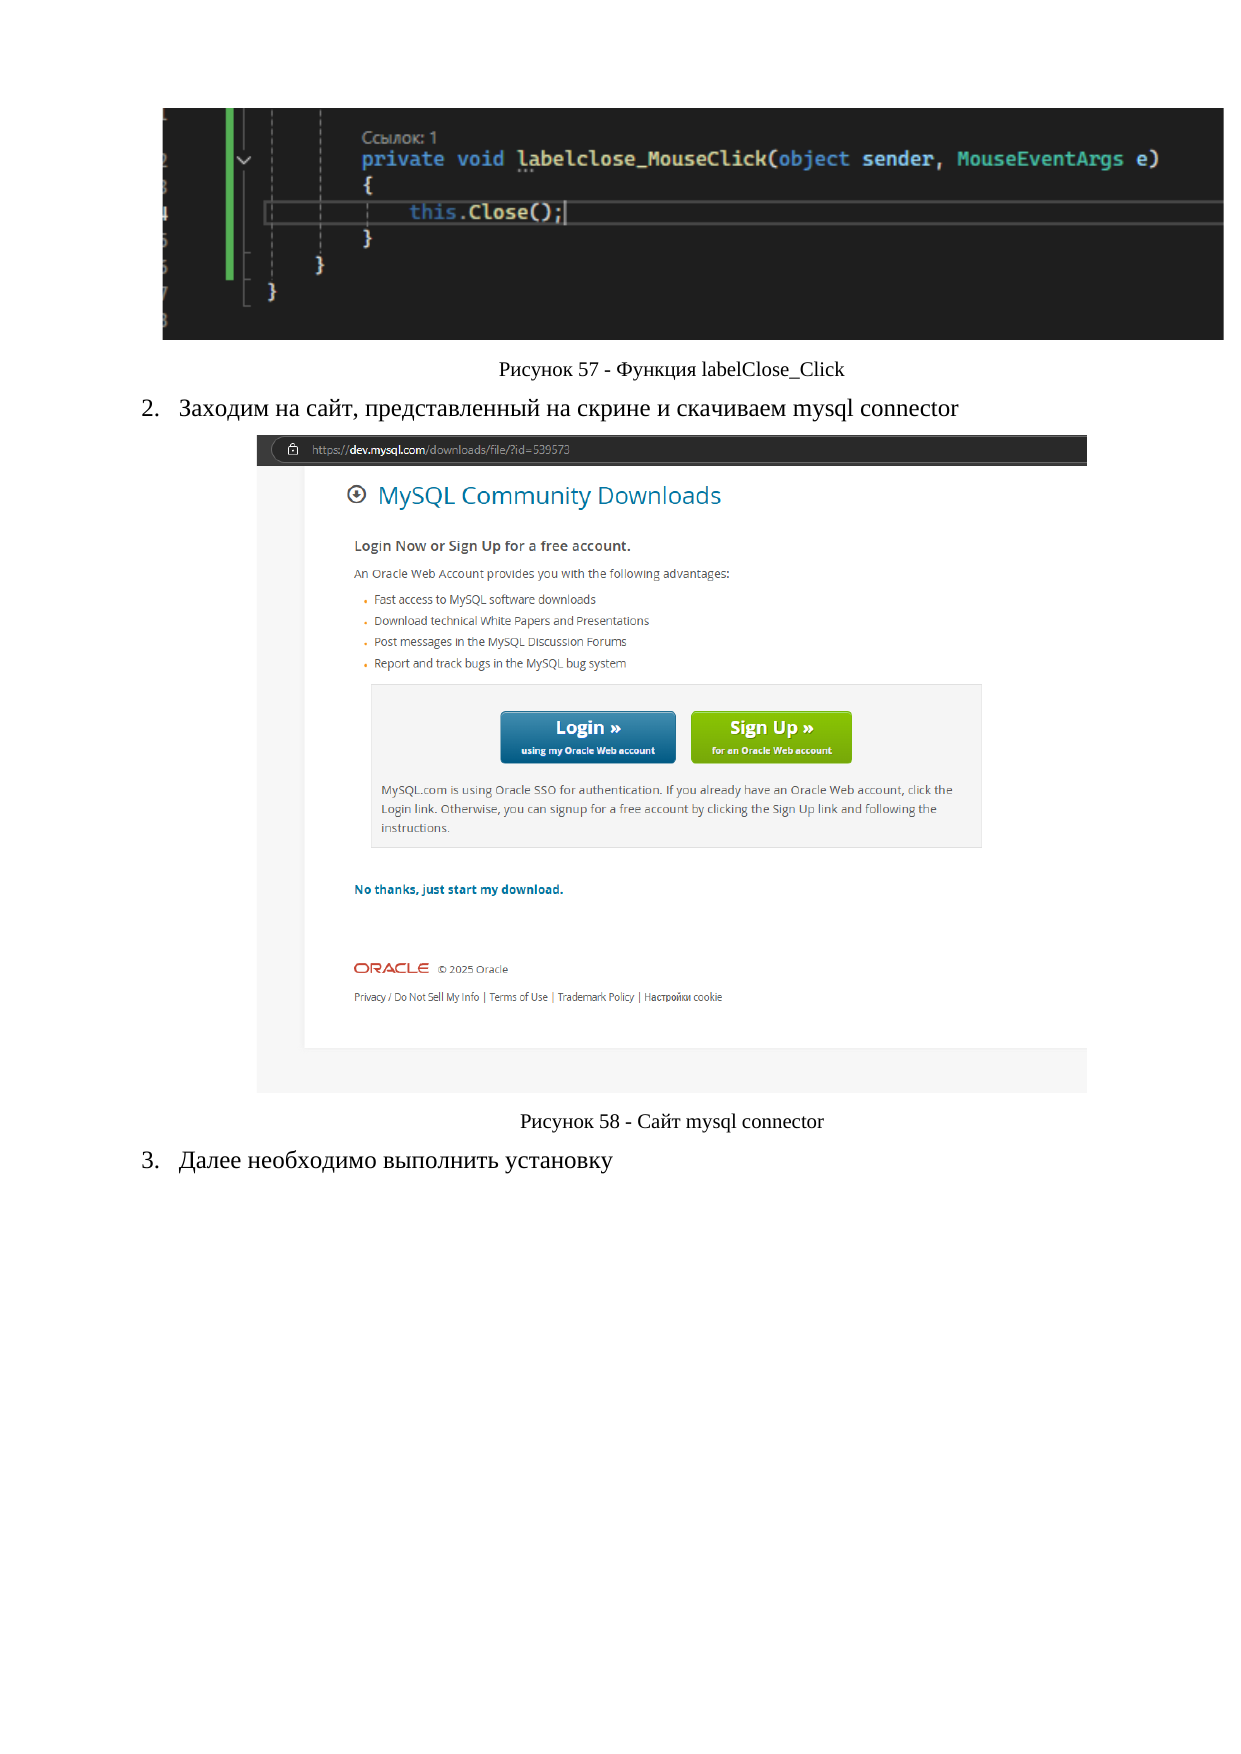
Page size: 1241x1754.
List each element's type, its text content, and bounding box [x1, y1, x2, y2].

list Заходим на сайт, представленный на скрине и скачиваем mysql connector [141, 393, 1181, 421]
list Далее необходимо выполнить установку [141, 1145, 1181, 1174]
text Рисунок 58 - Сайт mysql connector [103, 1109, 1181, 1133]
text Рисунок 57 - Функция labelClose_Click [103, 357, 1181, 381]
picture [162, 108, 1224, 340]
picture [256, 435, 1087, 1093]
